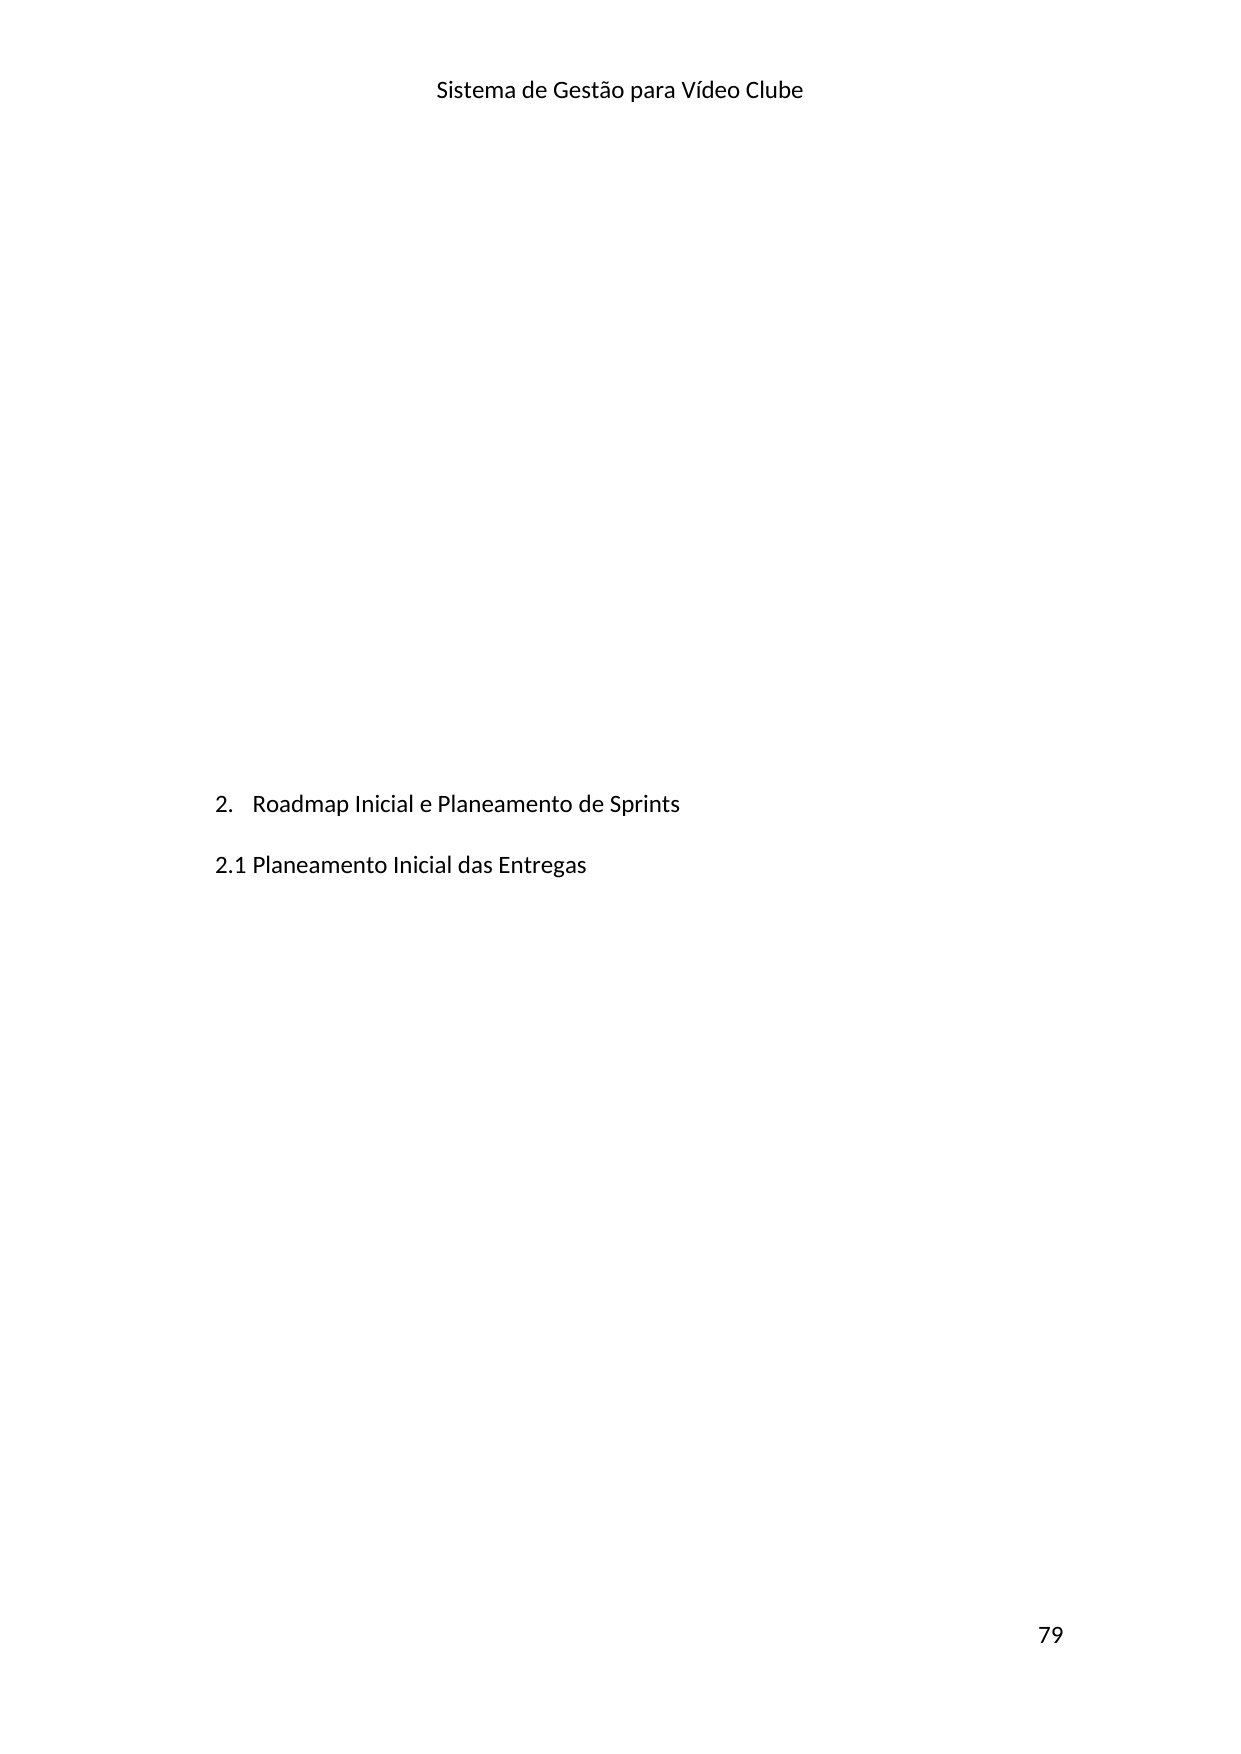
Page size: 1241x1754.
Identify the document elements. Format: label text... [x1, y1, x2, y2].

list Planeamento Inicial das Entregas [215, 849, 1063, 880]
list Roadmap Inicial e Planeamento de Sprints [215, 788, 1063, 819]
